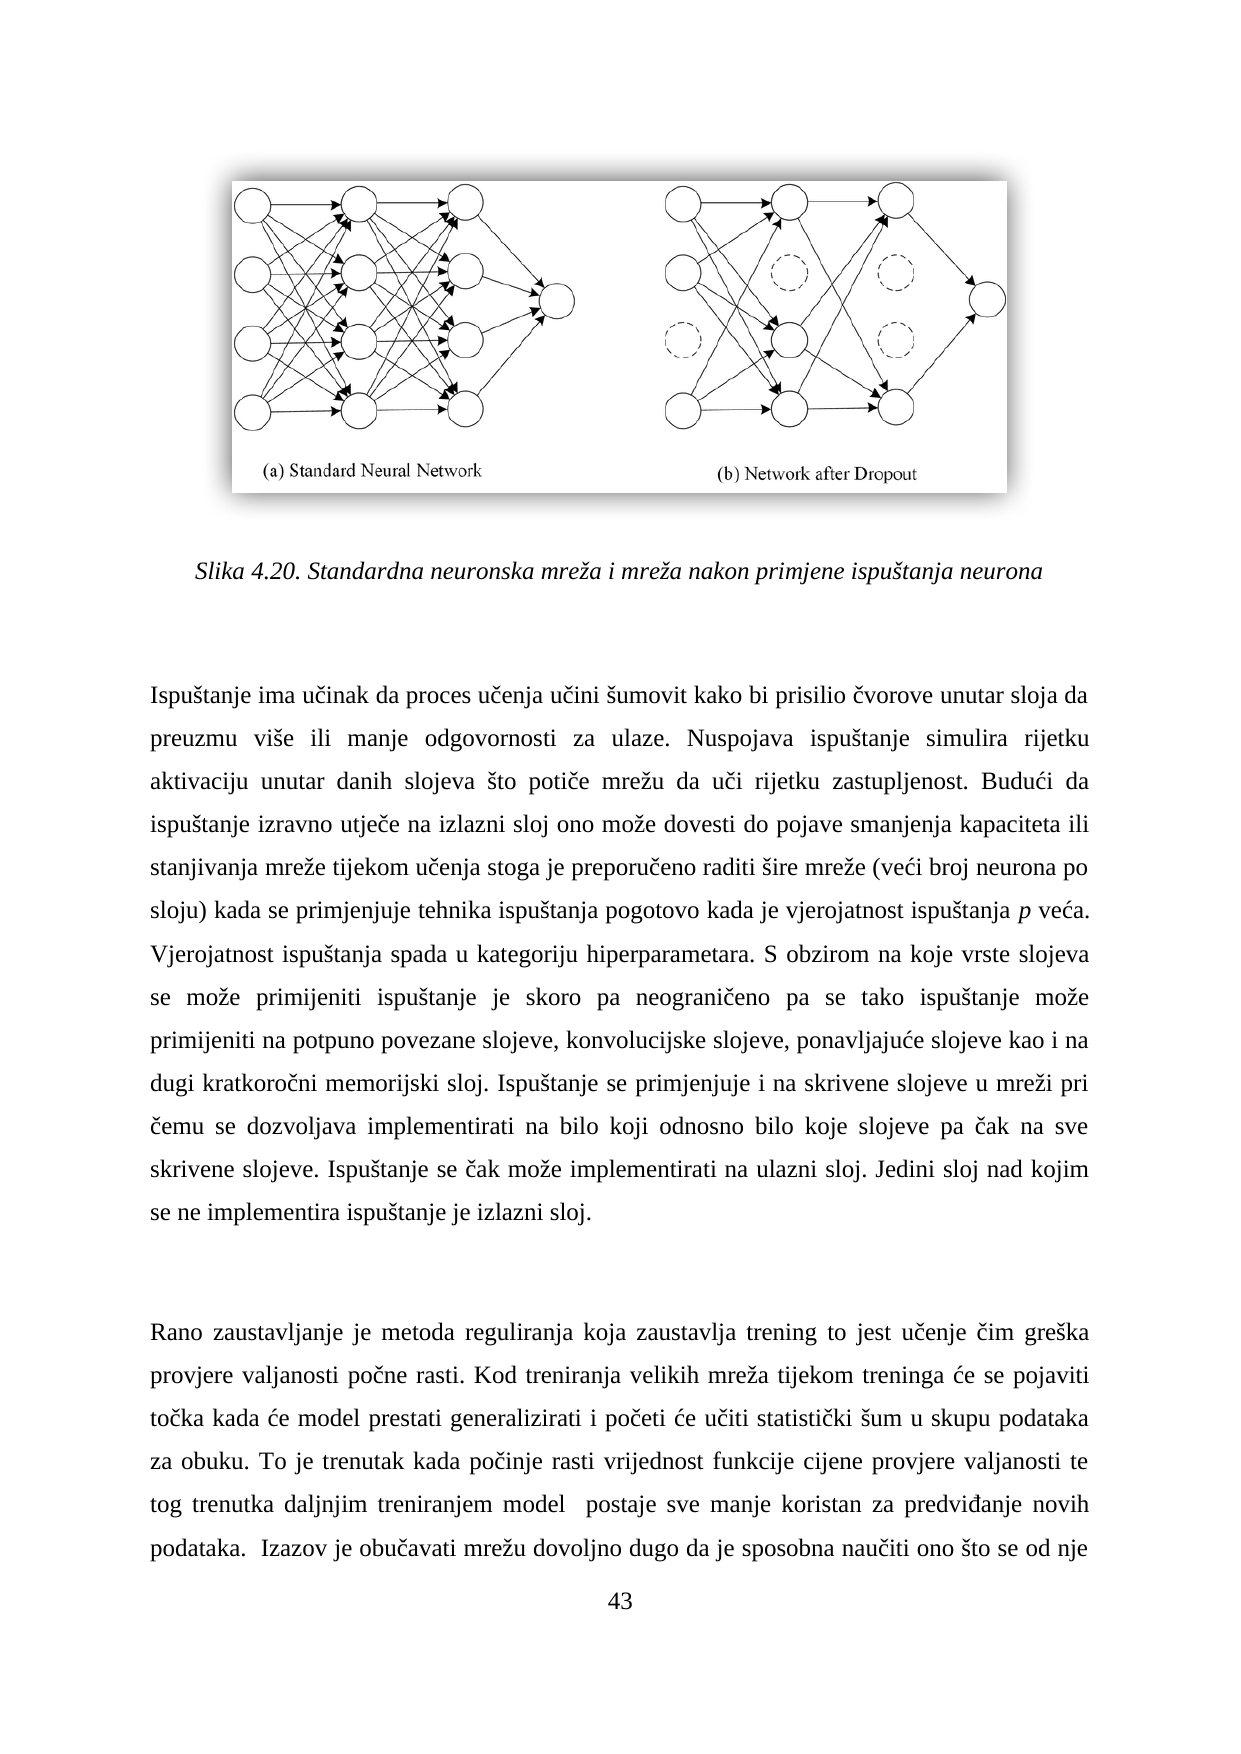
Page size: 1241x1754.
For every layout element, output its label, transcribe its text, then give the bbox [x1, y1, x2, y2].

picture [232, 181, 1007, 493]
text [150, 1317, 1090, 1561]
text Ispuštanje ima učinak da proces učenja učini šumovit kako bi prisilio čvorove unutar sloja da preuzmu više ili manje odgovornosti za ulaze. Nuspojava ispuštanje simulira rijetku aktivaciju unutar danih slojeva što potiče mrežu da uči rijetku zastupljenost. Budući da ispuštanje izravno utječe na izlazni sloj ono može dovesti do pojave smanjenja kapaciteta ili stanjivanja mreže tijekom učenja stoga je preporučeno raditi šire mreže (veći broj neurona po sloju) kada se primjenjuje tehnika ispuštanja pogotovo kada je vjerojatnost ispuštanja p veća. Vjerojatnost ispuštanja spada u kategoriju hiperparametara. S obzirom na koje vrste slojeva se može primijeniti ispuštanje je skoro pa neograničeno pa se tako ispuštanje može primijeniti na potpuno povezane slojeve, konvolucijske slojeve, ponavljajuće slojeve kao i na dugi kratkoročni memorijski sloj. Ispuštanje se primjenjuje i na skrivene slojeve u mreži pri čemu se dozvoljava implementirati na bilo koji odnosno bilo koje slojeve pa čak na sve skrivene slojeve. Ispuštanje se čak može implementirati na ulazni sloj. Jedini sloj nad kojim se ne implementira ispuštanje je izlazni sloj. [150, 680, 1090, 1226]
